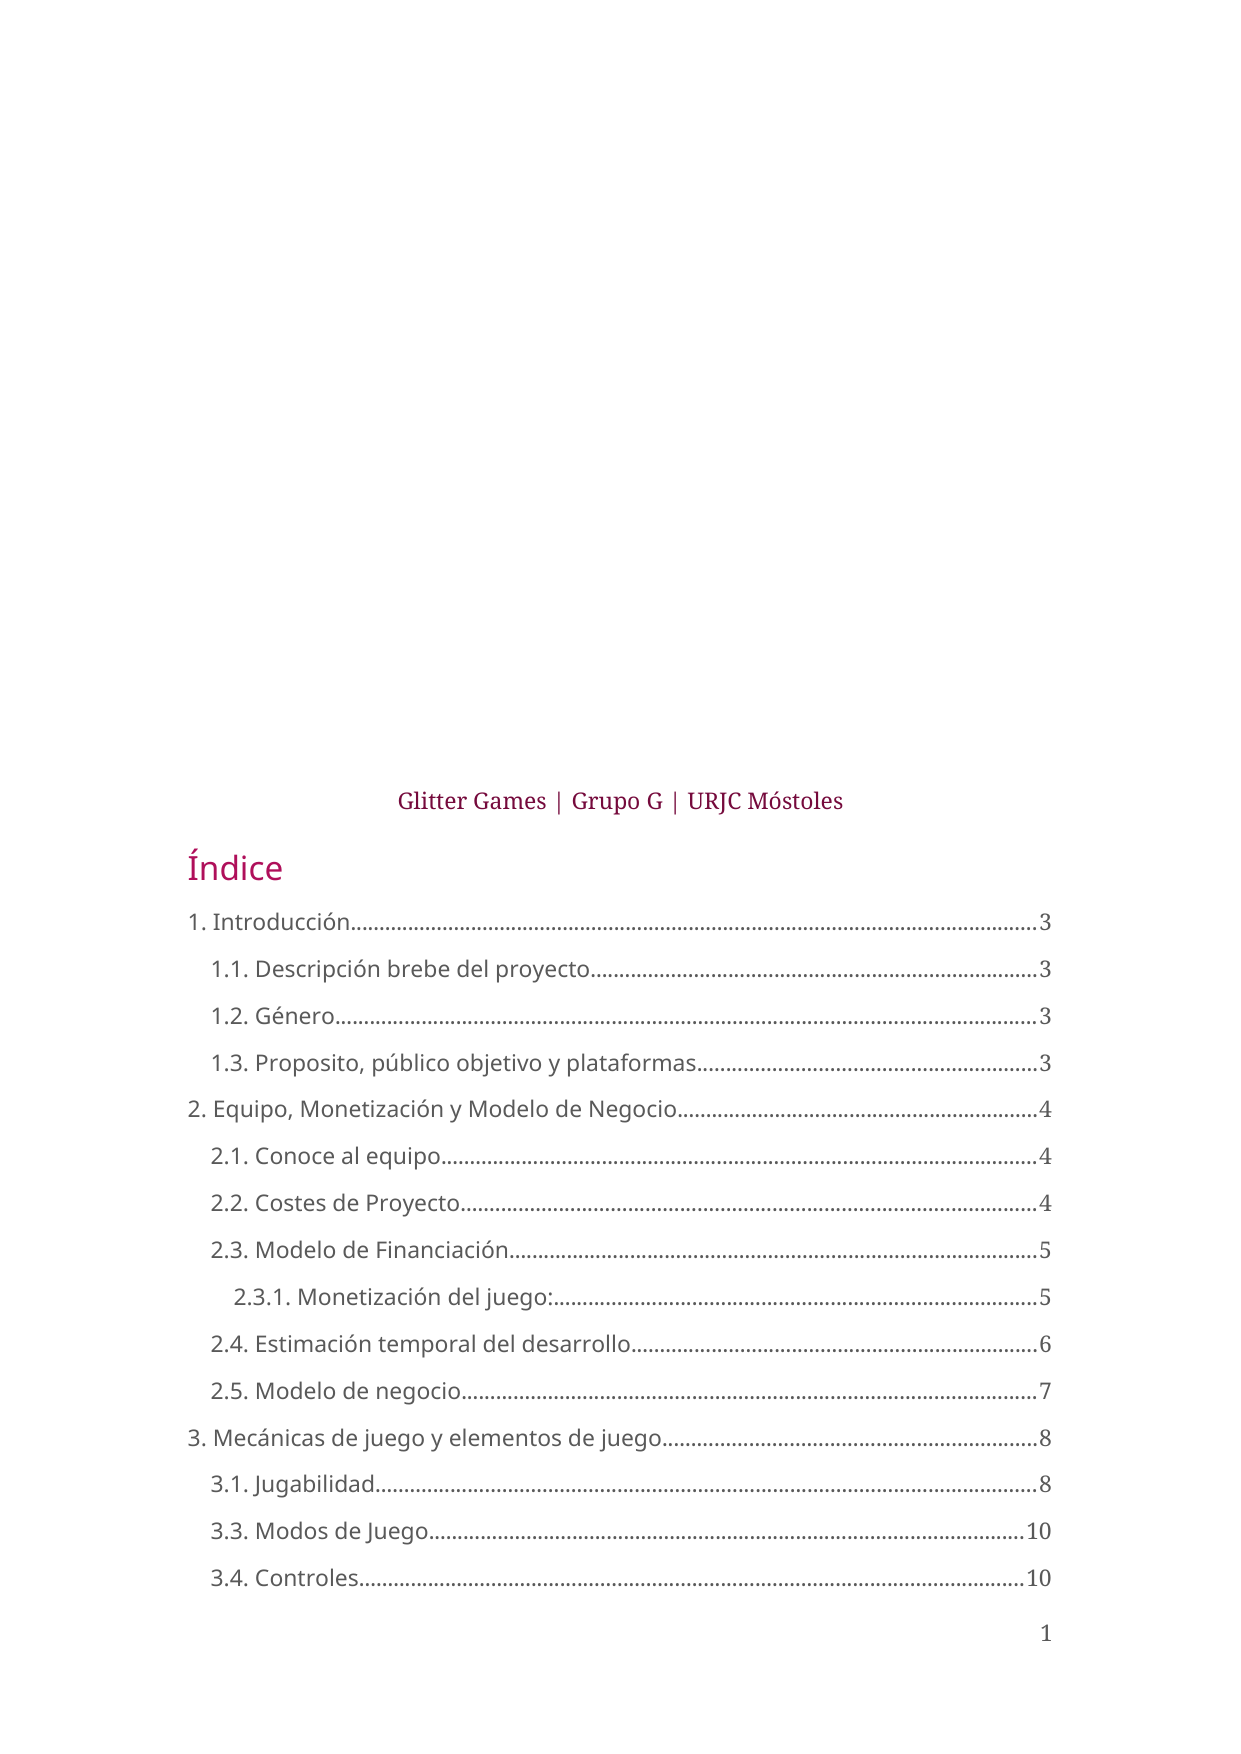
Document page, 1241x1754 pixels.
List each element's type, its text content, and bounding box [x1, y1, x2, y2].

text Glitter Games | Grupo G | URJC Móstoles [187, 785, 1053, 816]
